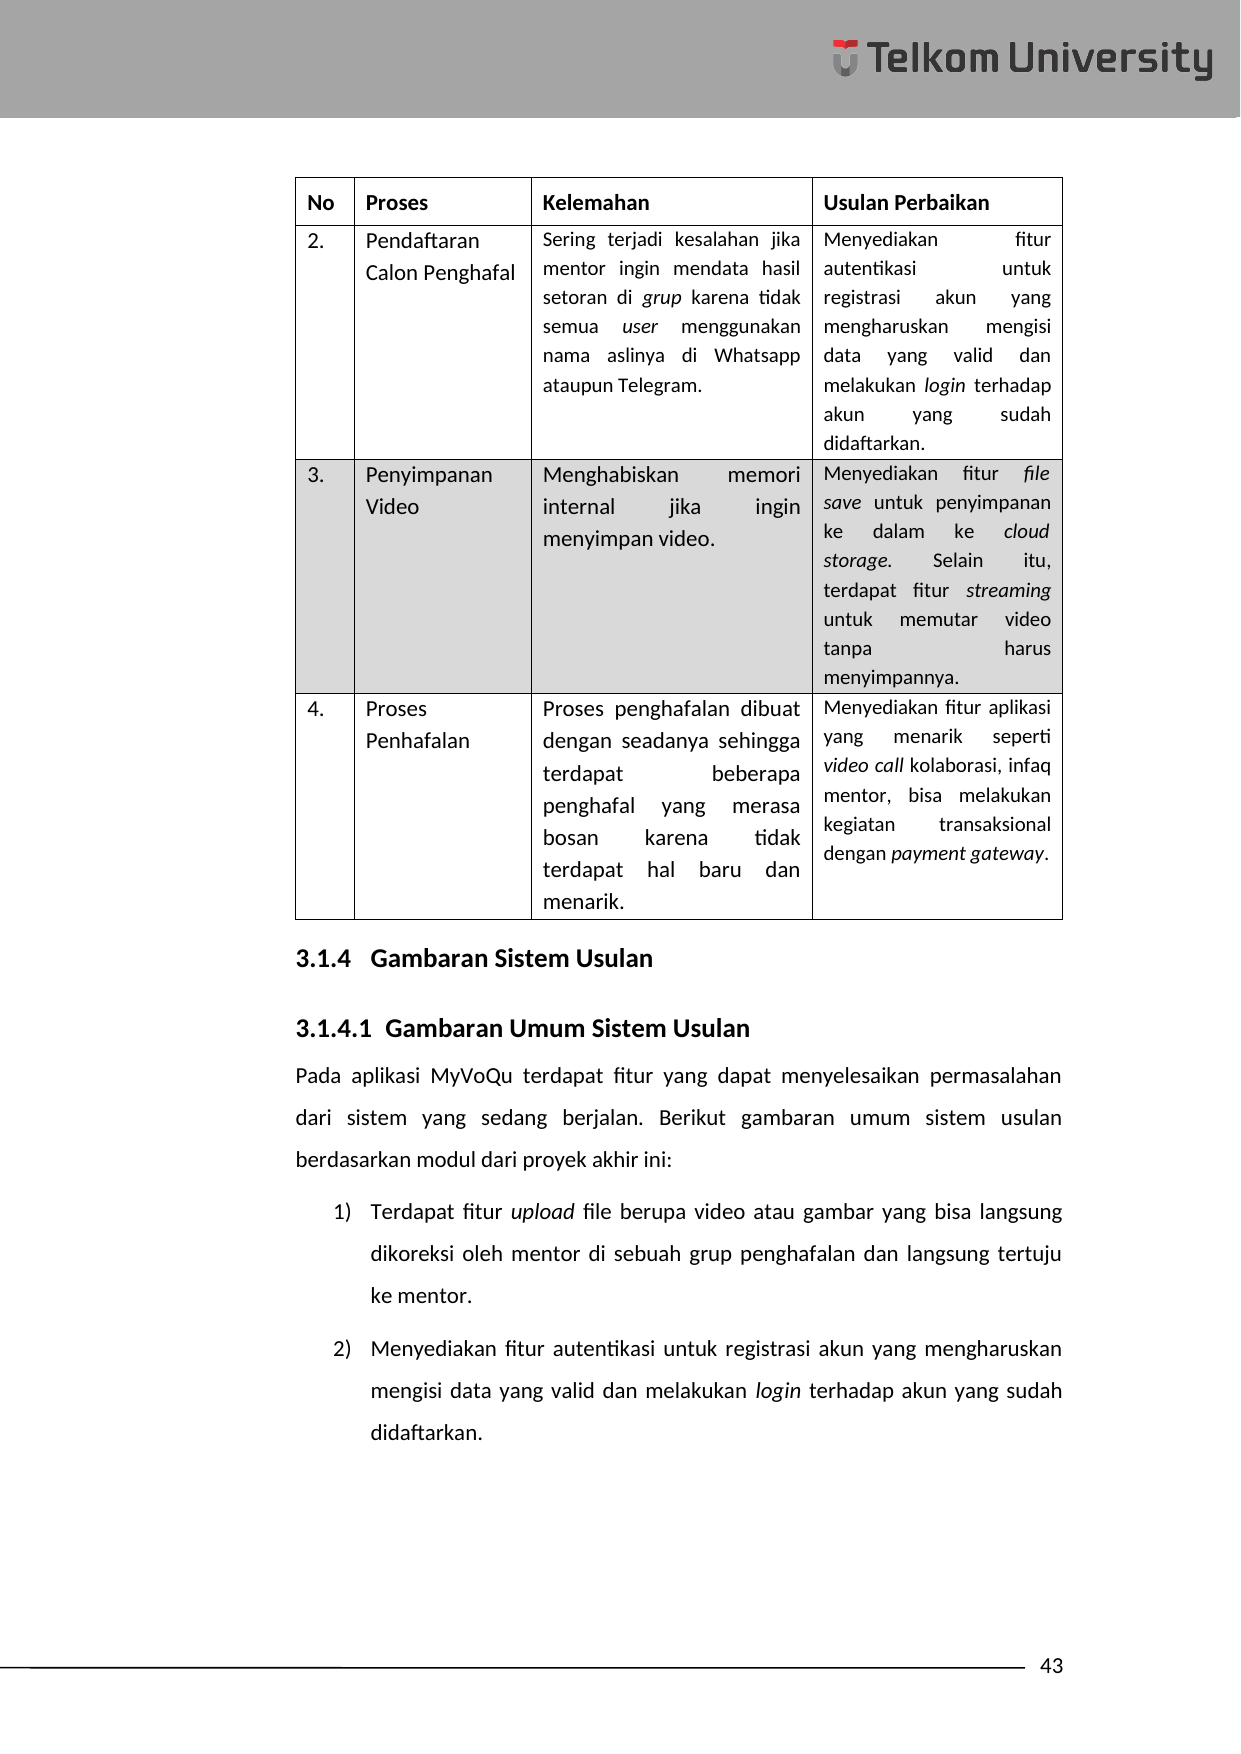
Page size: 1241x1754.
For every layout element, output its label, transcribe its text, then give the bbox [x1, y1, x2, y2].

text Pada aplikasi MyVoQu terdapat fitur yang dapat menyelesaikan permasalahan dari sistem yang sedang berjalan. Berikut gambaran umum sistem usulan berdasarkan modul dari proyek akhir ini: [295, 1061, 1063, 1173]
subtitle Gambaran Sistem Usulan [295, 941, 1063, 974]
table_cell Sering terjadi kesalahan jika mentor ingin mendata hasil setoran di grup karena tidak semua user menggunakan nama aslinya di Whatsapp ataupun Telegram. [532, 226, 812, 459]
table_cell 3. [296, 460, 354, 693]
table_cell Menyediakan fitur file save untuk penyimpanan ke dalam ke cloud storage. Selain itu, terdapat fitur streaming untuk memutar video tanpa harus menyimpannya. [813, 460, 1062, 693]
table_cell Proses Penhafalan [355, 694, 531, 919]
table_cell 4. [296, 694, 354, 919]
table_cell Pendaftaran Calon Penghafal [355, 226, 531, 459]
picture [833, 40, 1213, 81]
table_cell Proses penghafalan dibuat dengan seadanya sehingga terdapat beberapa penghafal yang merasa bosan karena tidak terdapat hal baru dan menarik. [532, 694, 812, 919]
subtitle Gambaran Umum Sistem Usulan [295, 1012, 1063, 1044]
list Terdapat fitur upload file berupa video atau gambar yang bisa langsung dikoreksi oleh mentor di sebuah grup penghafalan dan langsung tertuju ke mentor. [333, 1197, 1063, 1309]
table_cell Menyediakan fitur aplikasi yang menarik seperti video call kolaborasi, infaq mentor, bisa melakukan kegiatan transaksional dengan payment gateway. [813, 694, 1062, 919]
table_header Proses [355, 178, 531, 225]
table_cell Menghabiskan memori internal jika ingin menyimpan video. [532, 460, 812, 693]
table_header Kelemahan [532, 178, 812, 225]
table_header Usulan Perbaikan [813, 178, 1062, 225]
table_cell Penyimpanan Video [355, 460, 531, 693]
table_cell 2. [296, 226, 354, 459]
table_header No [296, 178, 354, 225]
table_cell Menyediakan fitur autentikasi untuk registrasi akun yang mengharuskan mengisi data yang valid dan melakukan login terhadap akun yang sudah didaftarkan. [813, 226, 1062, 459]
list Menyediakan fitur autentikasi untuk registrasi akun yang mengharuskan mengisi data yang valid dan melakukan login terhadap akun yang sudah didaftarkan. [333, 1334, 1063, 1446]
